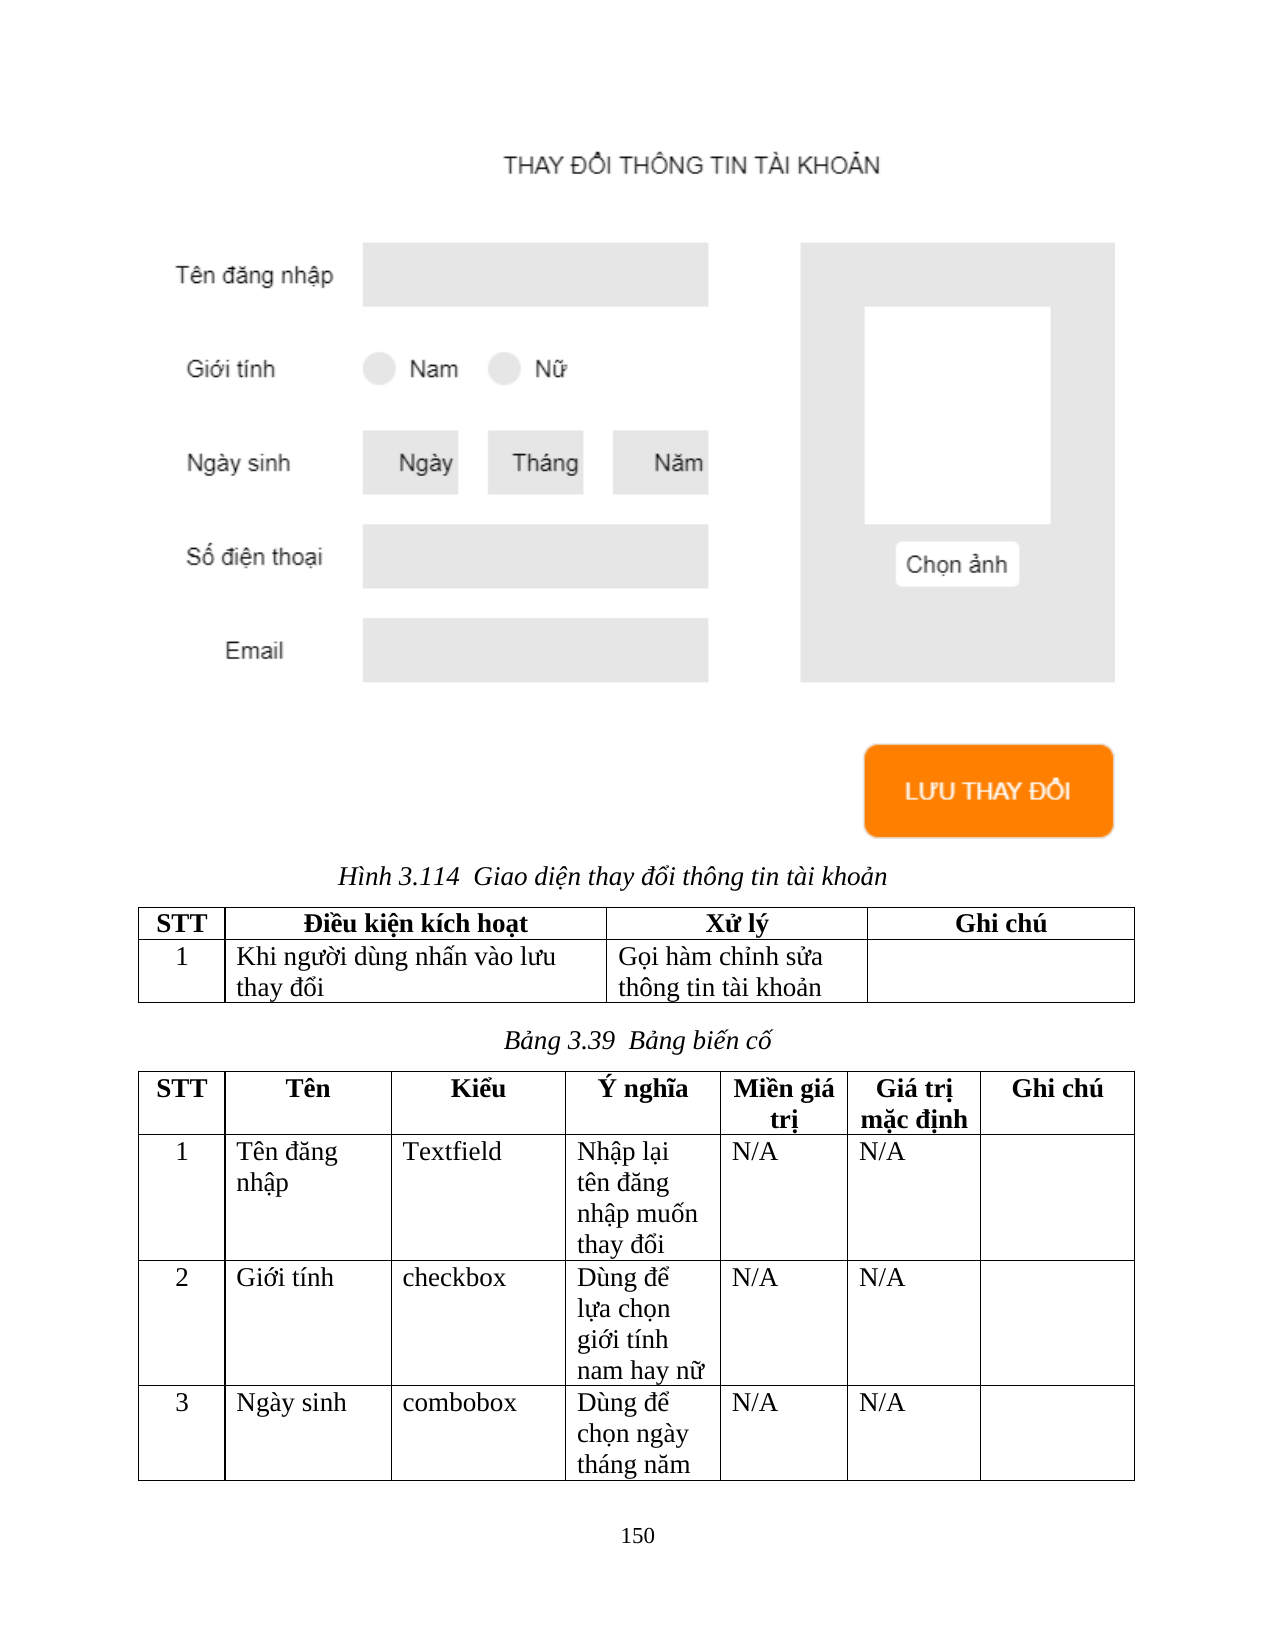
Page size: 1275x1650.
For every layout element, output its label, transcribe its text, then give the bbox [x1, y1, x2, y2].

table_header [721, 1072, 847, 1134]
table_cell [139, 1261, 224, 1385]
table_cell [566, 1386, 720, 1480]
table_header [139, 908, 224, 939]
subtitle Hình 3.114 Giao diện thay đổi thông tin tài khoản [238, 860, 987, 891]
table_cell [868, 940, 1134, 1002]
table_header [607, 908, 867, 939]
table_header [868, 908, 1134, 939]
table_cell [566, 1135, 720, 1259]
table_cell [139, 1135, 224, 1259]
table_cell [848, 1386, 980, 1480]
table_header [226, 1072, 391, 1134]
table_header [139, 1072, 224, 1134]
subtitle Bảng 3.39 Bảng biến cố [150, 1024, 1125, 1055]
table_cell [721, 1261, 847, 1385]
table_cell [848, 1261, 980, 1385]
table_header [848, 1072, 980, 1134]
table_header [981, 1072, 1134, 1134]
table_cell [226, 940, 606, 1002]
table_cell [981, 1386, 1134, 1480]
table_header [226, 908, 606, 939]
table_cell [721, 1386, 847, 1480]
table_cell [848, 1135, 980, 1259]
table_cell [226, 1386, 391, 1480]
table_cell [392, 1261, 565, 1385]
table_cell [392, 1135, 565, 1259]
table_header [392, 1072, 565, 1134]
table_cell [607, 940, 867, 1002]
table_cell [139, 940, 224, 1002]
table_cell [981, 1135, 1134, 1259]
picture [160, 150, 1115, 839]
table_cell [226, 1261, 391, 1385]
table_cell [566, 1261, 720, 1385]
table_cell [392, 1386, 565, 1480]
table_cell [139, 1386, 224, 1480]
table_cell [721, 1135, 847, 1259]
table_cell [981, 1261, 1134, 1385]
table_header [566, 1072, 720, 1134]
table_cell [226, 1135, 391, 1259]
